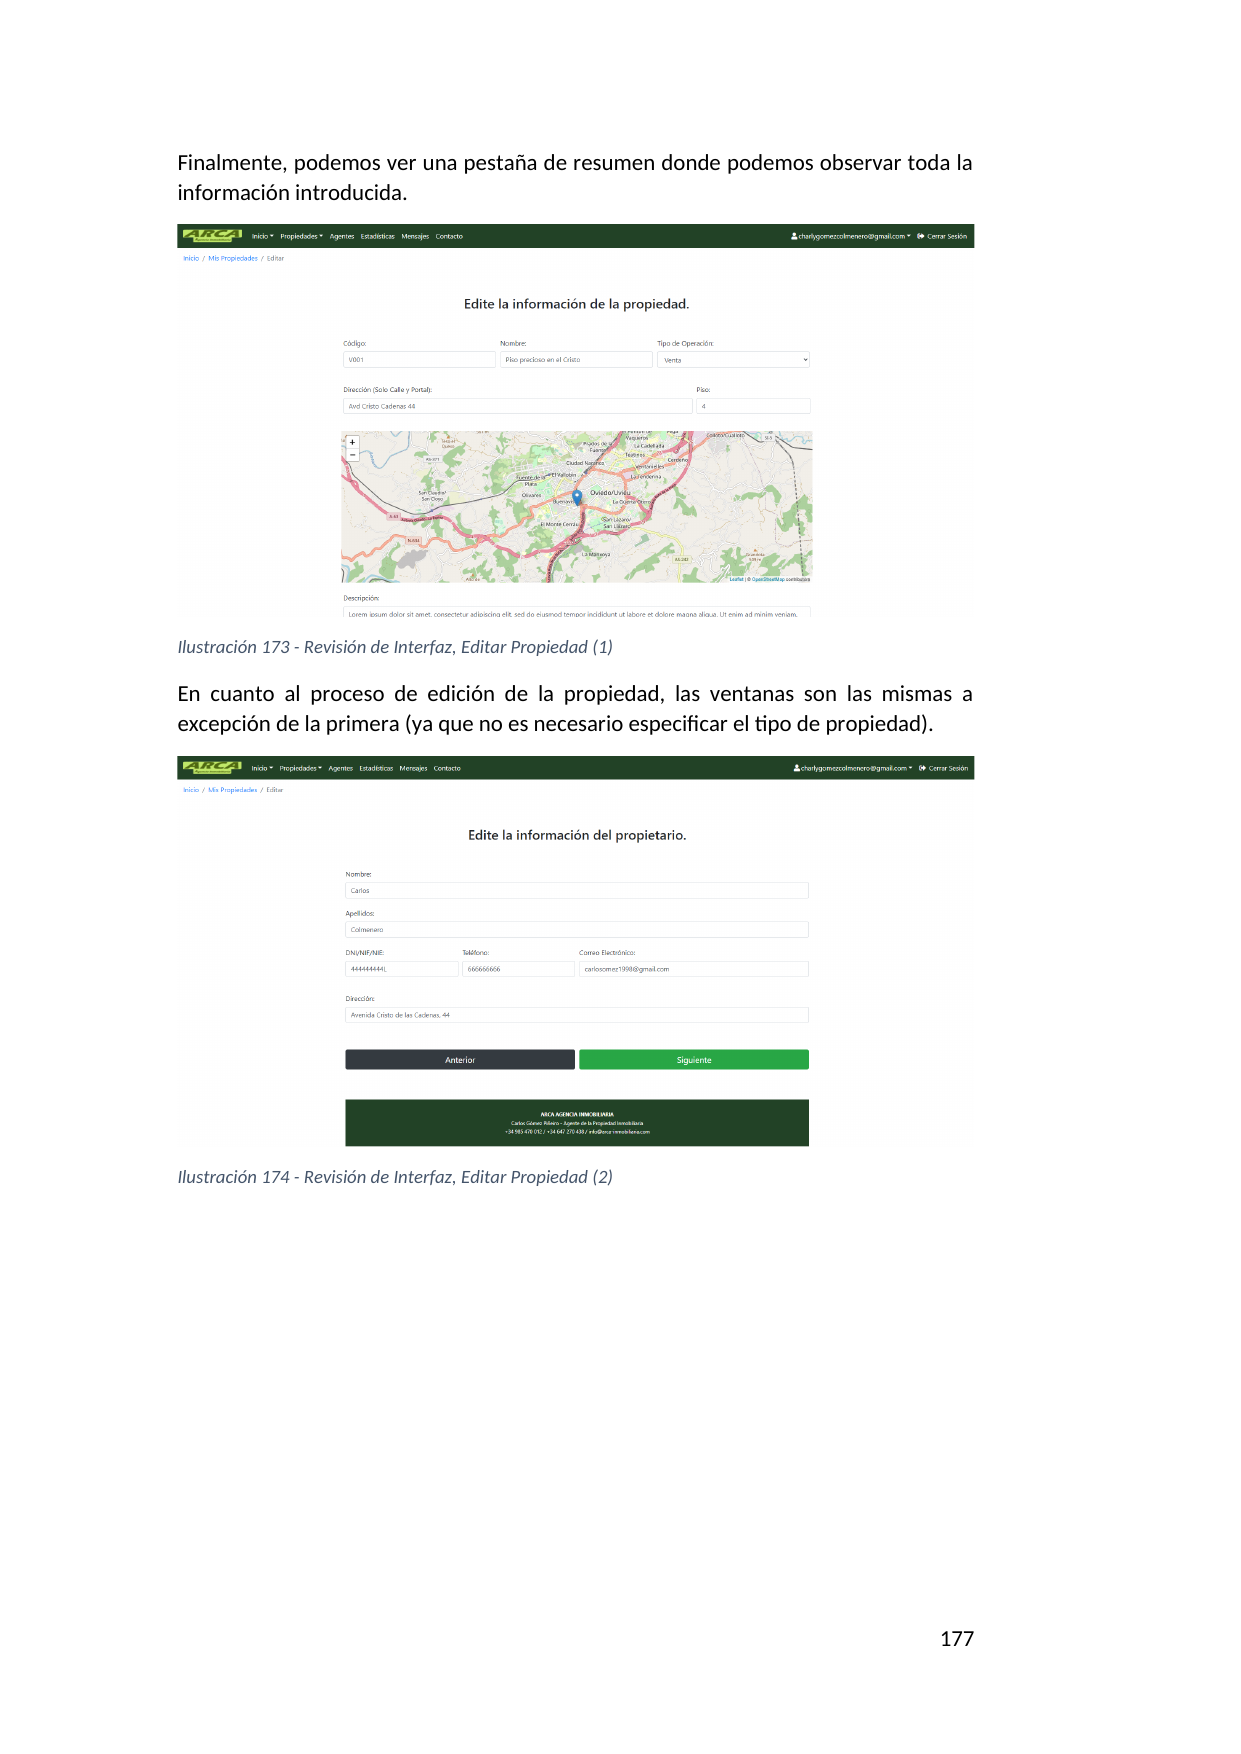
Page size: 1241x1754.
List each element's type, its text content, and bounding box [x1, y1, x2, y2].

picture [177, 756, 975, 1147]
text Ilustración 174 - Revisión de Interfaz, Editar Propiedad (2) [177, 1165, 974, 1188]
text Ilustración 173 - Revisión de Interfaz, Editar Propiedad (1) [177, 635, 974, 658]
text Finalmente, podemos ver una pestaña de resumen donde podemos observar toda la información introducida. [177, 148, 974, 206]
text En cuanto al proceso de edición de la propiedad, las ventanas son las mismas a excepción de la primera (ya que no es necesario especificar el tipo de propiedad). [177, 679, 974, 737]
picture [177, 224, 975, 617]
